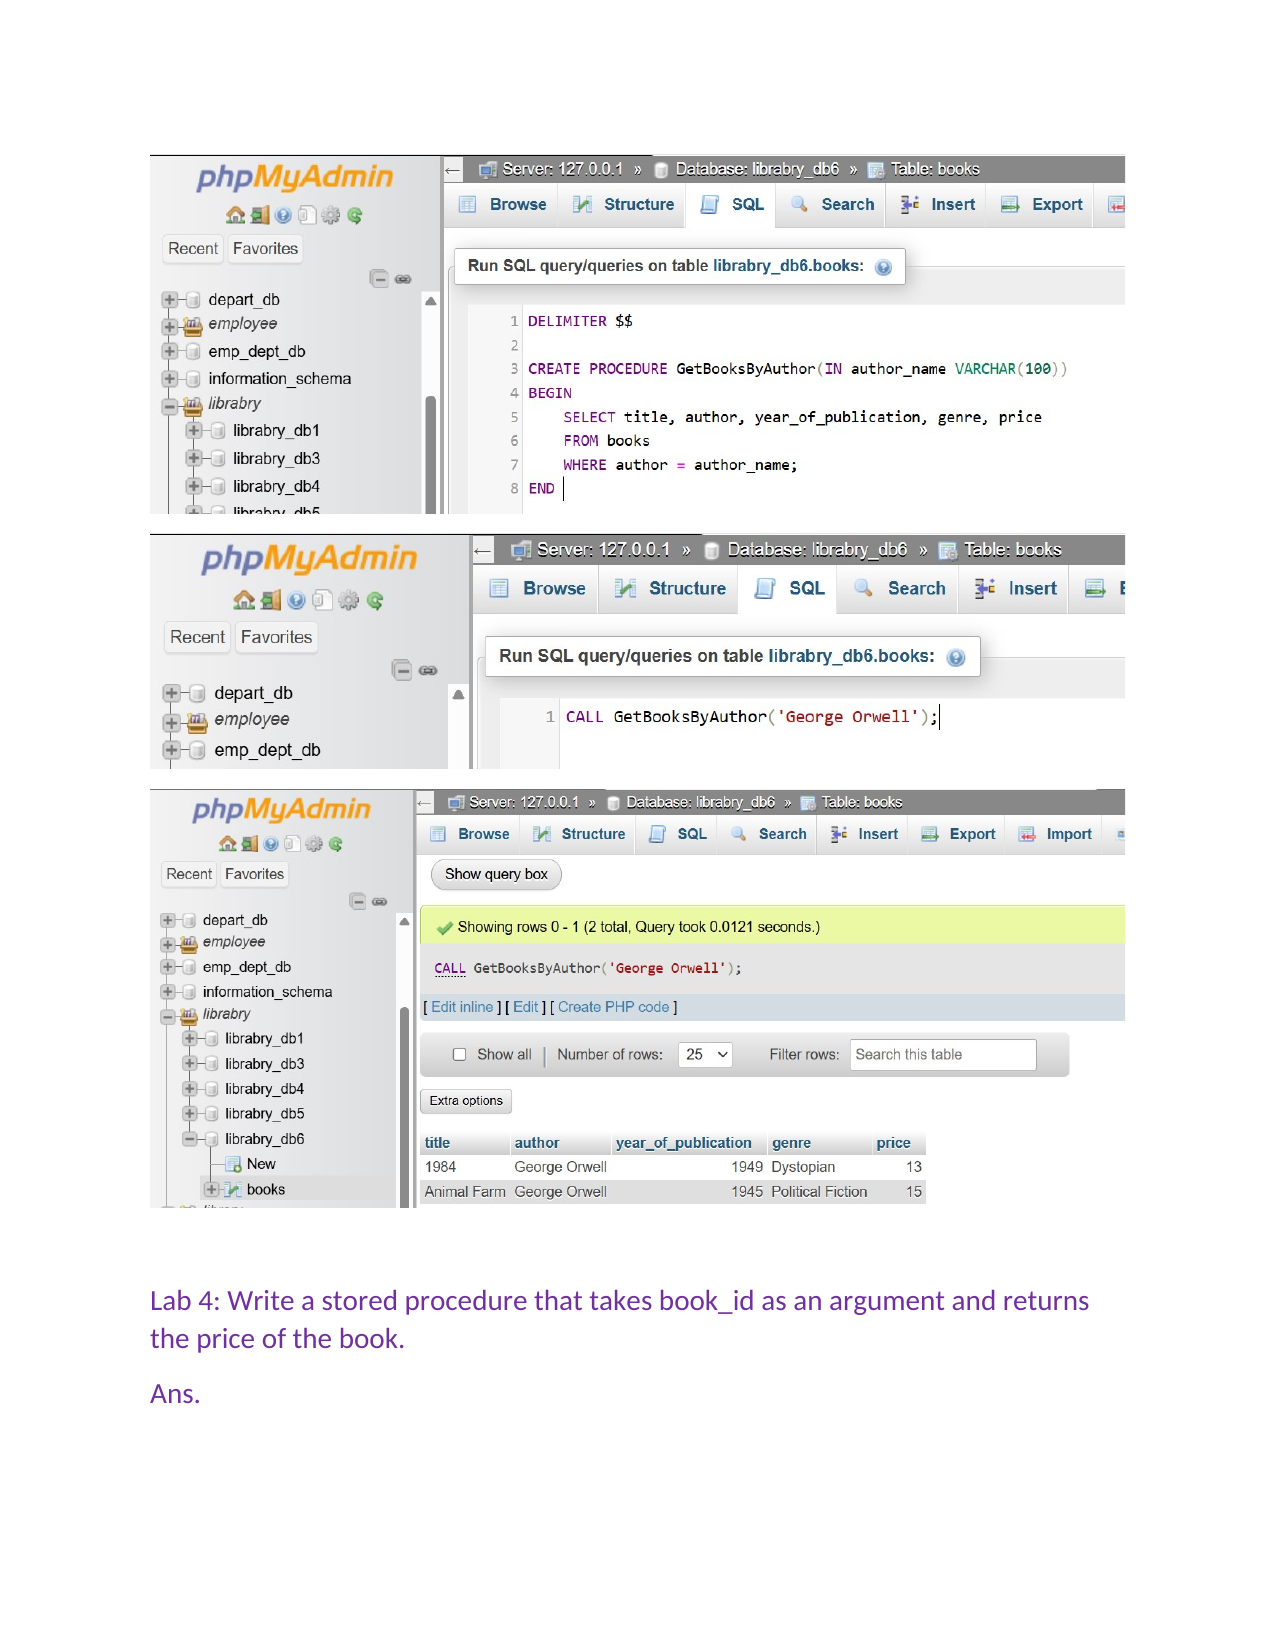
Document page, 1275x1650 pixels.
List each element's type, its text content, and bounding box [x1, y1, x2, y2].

picture [150, 532, 1125, 769]
text Ans. [150, 1375, 1125, 1411]
picture [150, 150, 1125, 514]
text Lab 4: Write a stored procedure that takes book_id as an argument and returns the price of the book. [150, 1282, 1125, 1356]
picture [150, 787, 1125, 1208]
